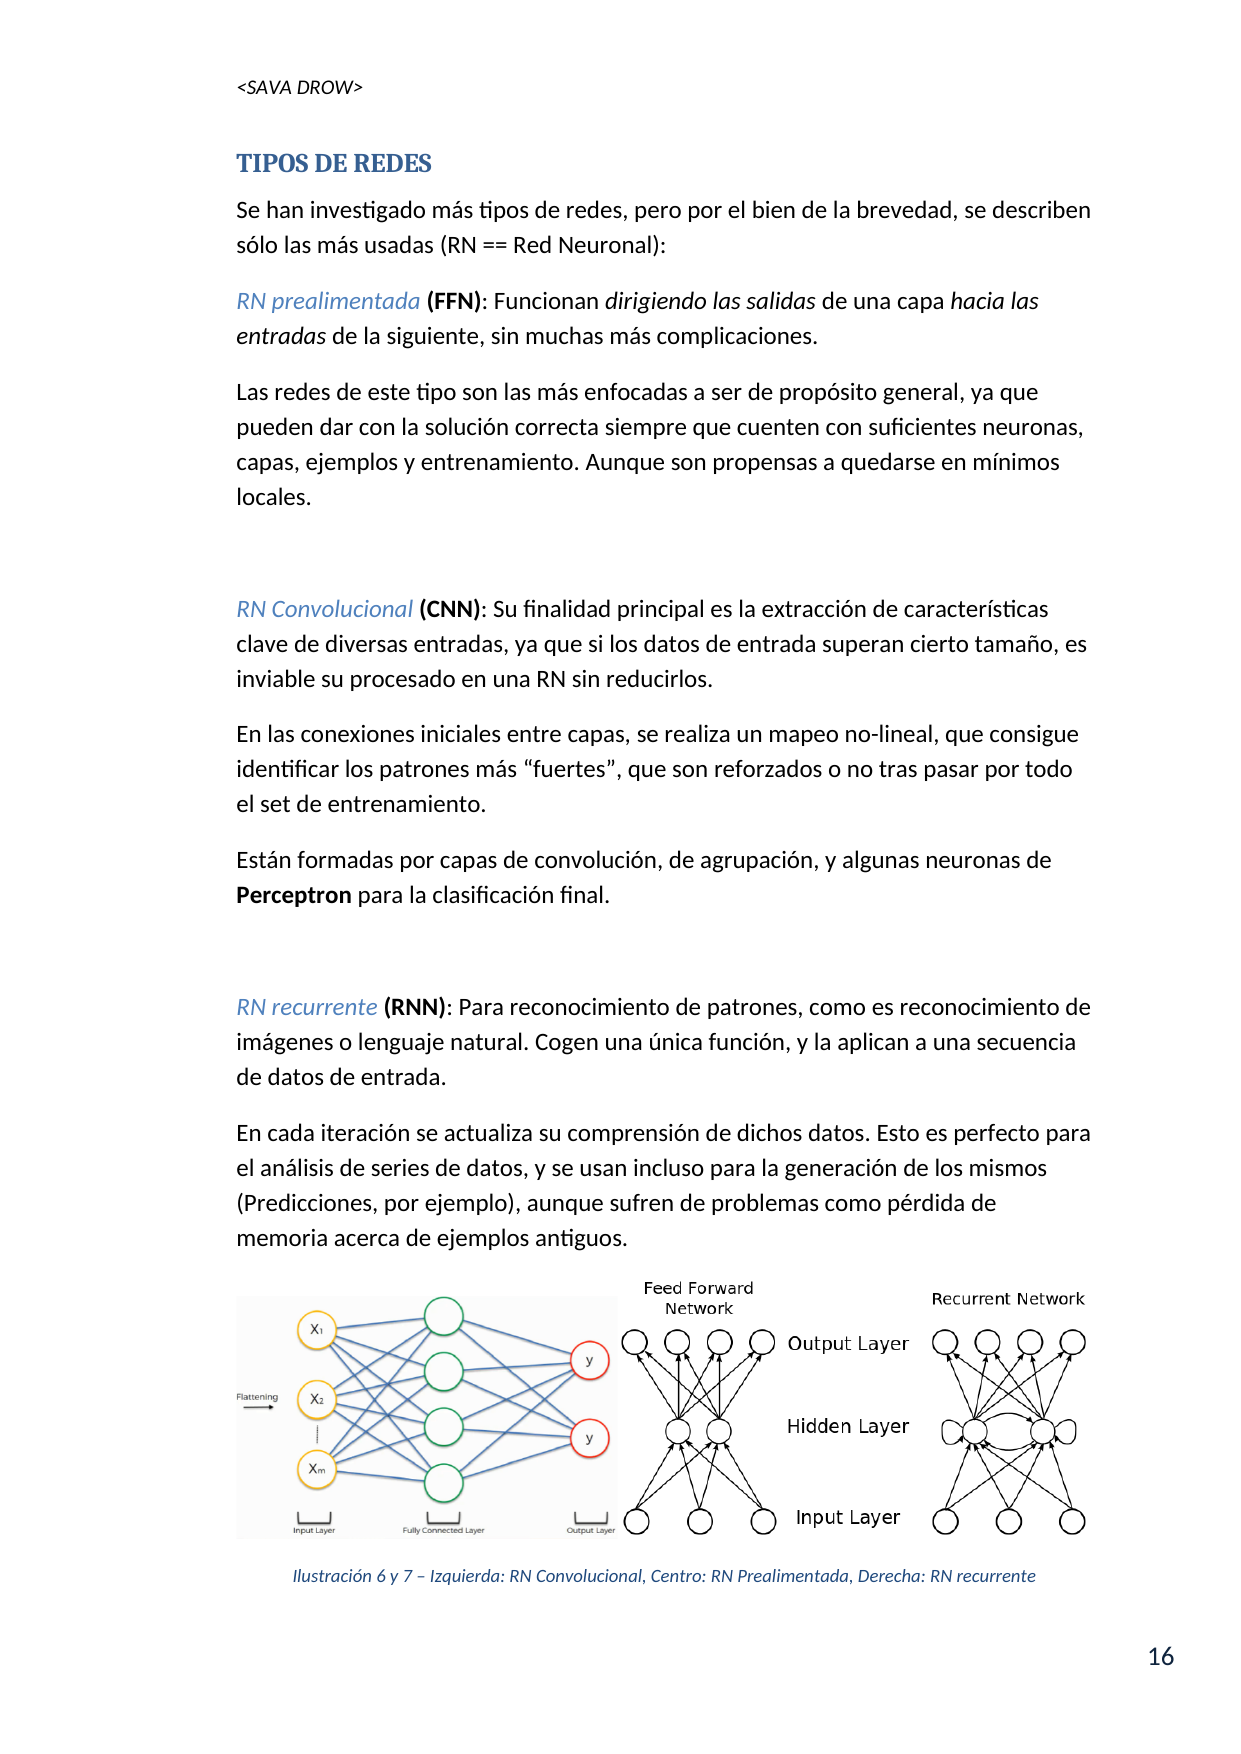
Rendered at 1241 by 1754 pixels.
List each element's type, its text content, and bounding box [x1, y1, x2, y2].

text En las conexiones iniciales entre capas, se realiza un mapeo no-lineal, que consigue identificar los patrones más “fuertes”, que son reforzados o no tras pasar por todo el set de entrenamiento. [236, 718, 1092, 819]
text Están formadas por capas de convolución, de agrupación, y algunas neuronas de Perceptron para la clasificación final. [236, 844, 1092, 910]
text Las redes de este tipo son las más enfocadas a ser de propósito general, ya que pueden dar con la solución correcta siempre que cuenten con suficientes neuronas, capas, ejemplos y entrenamiento. Aunque son propensas a quedarse en mínimos locales. [236, 376, 1092, 512]
text En cada iteración se actualiza su comprensión de dichos datos. Esto es perfecto para el análisis de series de datos, y se usan incluso para la generación de los mismos (Predicciones, por ejemplo), aunque sufren de problemas como pérdida de memoria acerca de ejemplos antiguos. [236, 1117, 1092, 1252]
subtitle TIPOS DE REDES [236, 148, 1092, 179]
text RN prealimentada (FFN): Funcionan dirigiendo las salidas de una capa hacia las entradas de la siguiente, sin muchas más complicaciones. [236, 285, 1092, 351]
text Se han investigado más tipos de redes, pero por el bien de la brevedad, se describen sólo las más usadas (RN == Red Neuronal): [236, 194, 1092, 260]
text RN Convolucional (CNN): Su finalidad principal es la extracción de características clave de diversas entradas, ya que si los datos de entrada superan cierto tamaño, es inviable su procesado en una RN sin reducirlos. [236, 593, 1092, 693]
picture [236, 1277, 1090, 1539]
text RN recurrente (RNN): Para reconocimiento de patrones, como es reconocimiento de imágenes o lenguaje natural. Cogen una única función, y la aplican a una secuencia de datos de entrada. [236, 991, 1092, 1092]
